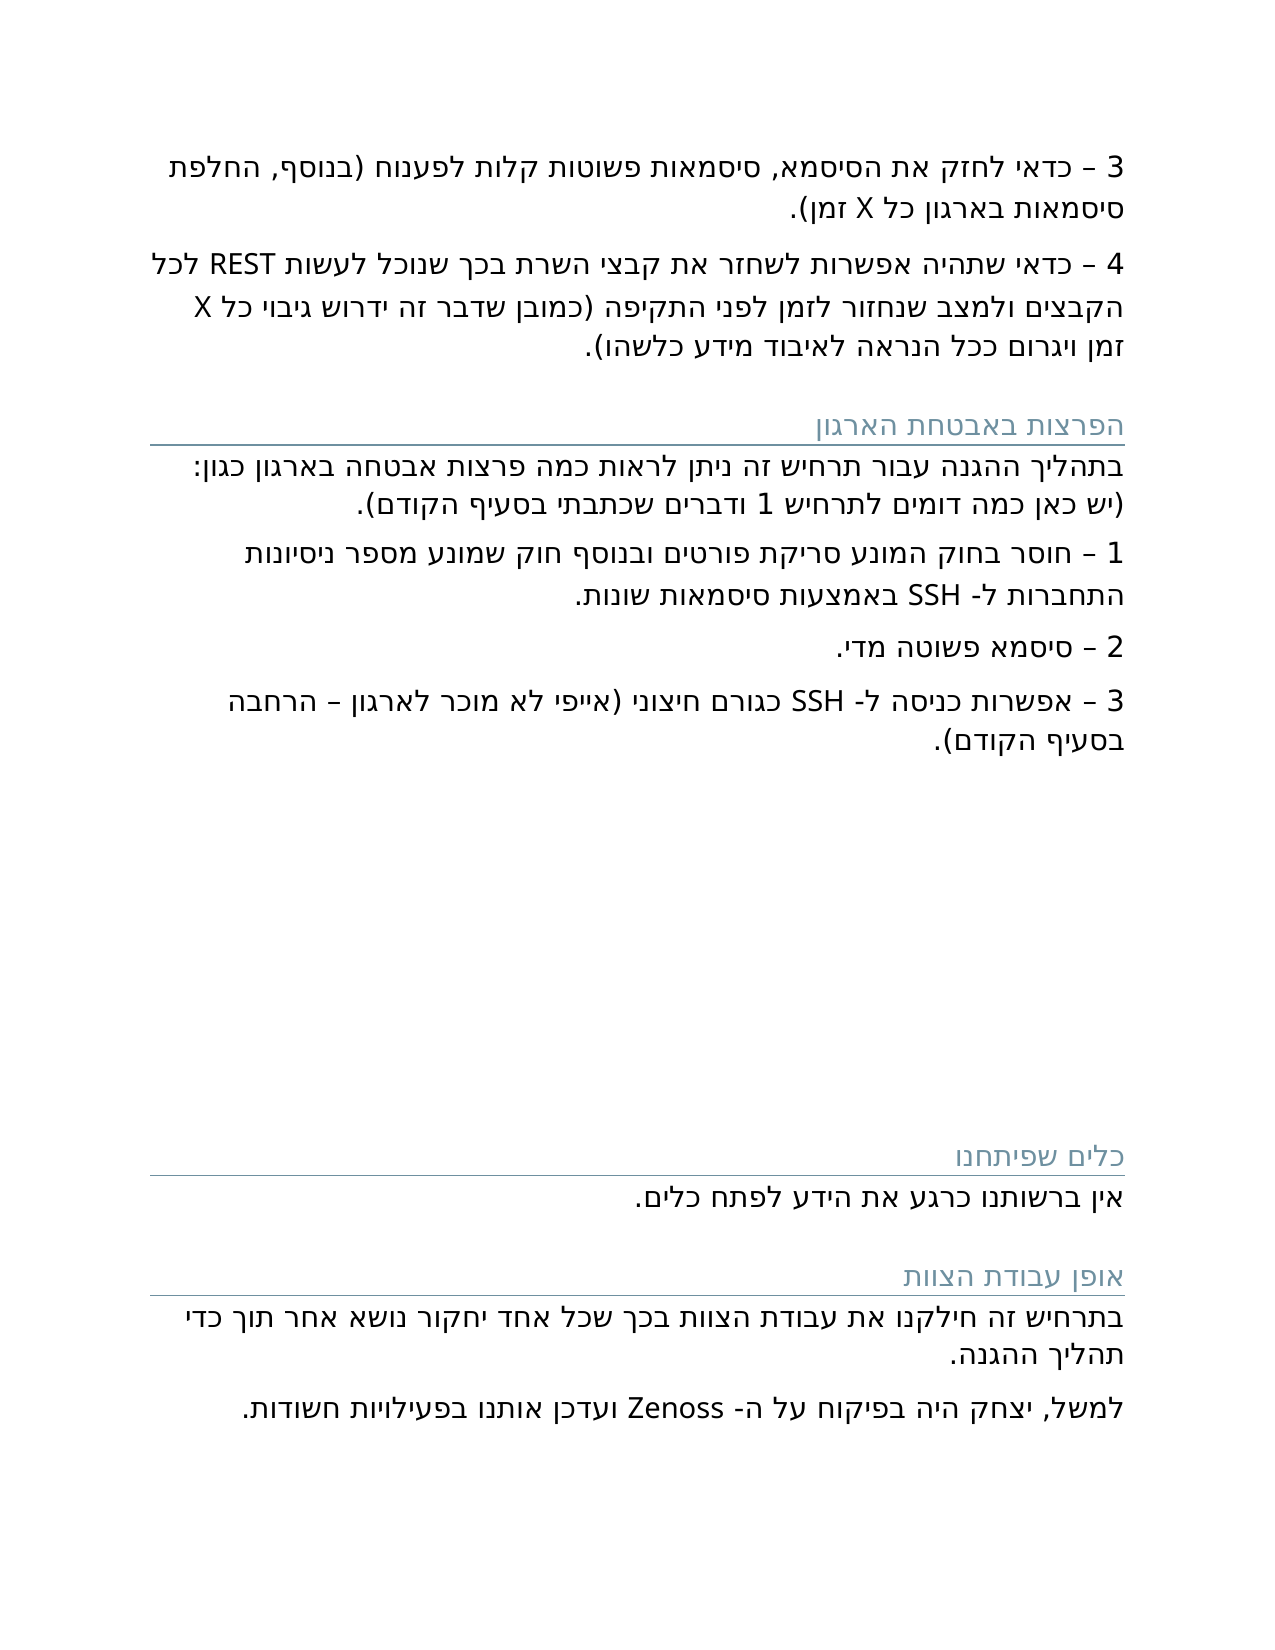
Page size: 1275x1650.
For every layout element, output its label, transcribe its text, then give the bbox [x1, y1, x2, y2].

text 3 – אפשרות כניסה ל- SSH כגורם חיצוני (אייפי לא מוכר לארגון – הרחבה בסעיף הקודם). [150, 680, 1125, 757]
text 1 – חוסר בחוק המונע סריקת פורטים ובנוסף חוק שמונע מספר ניסיונות התחברות ל- SSH באמצעות סיסמאות שונות. [150, 537, 1125, 614]
subtitle אופן עבודת הצוות [150, 1259, 1125, 1295]
text אין ברשותנו כרגע את הידע לפתח כלים. [150, 1180, 1125, 1214]
subtitle כלים שפיתחנו [150, 1139, 1125, 1175]
text למשל, יצחק היה בפיקוח על ה- Zenoss ועדכן אותנו בפעילויות חשודות. [150, 1387, 1125, 1427]
text בתרחיש זה חילקנו את עבודת הצוות בכך שכל אחד יחקור נושא אחר תוך כדי תהליך ההגנה. [150, 1300, 1125, 1372]
text 3 – כדאי לחזק את הסיסמא, סיסמאות פשוטות קלות לפענוח (בנוסף, החלפת סיסמאות בארגון כל X זמן). [150, 150, 1125, 227]
text בתהליך ההגנה עבור תרחיש זה ניתן לראות כמה פרצות אבטחה בארגון כגון: (יש כאן כמה דומים לתרחיש 1 ודברים שכתבתי בסעיף הקודם). [150, 450, 1125, 521]
text 4 – כדאי שתהיה אפשרות לשחזר את קבצי השרת בכך שנוכל לעשות REST לכל הקבצים ולמצב שנחזור לזמן לפני התקיפה (כמובן שדבר זה ידרוש גיבוי כל X זמן ויגרום ככל הנראה לאיבוד מידע כלשהו). [150, 243, 1125, 363]
text 2 – סיסמא פשוטה מדי. [150, 630, 1125, 664]
subtitle הפרצות באבטחת הארגון [150, 408, 1125, 444]
